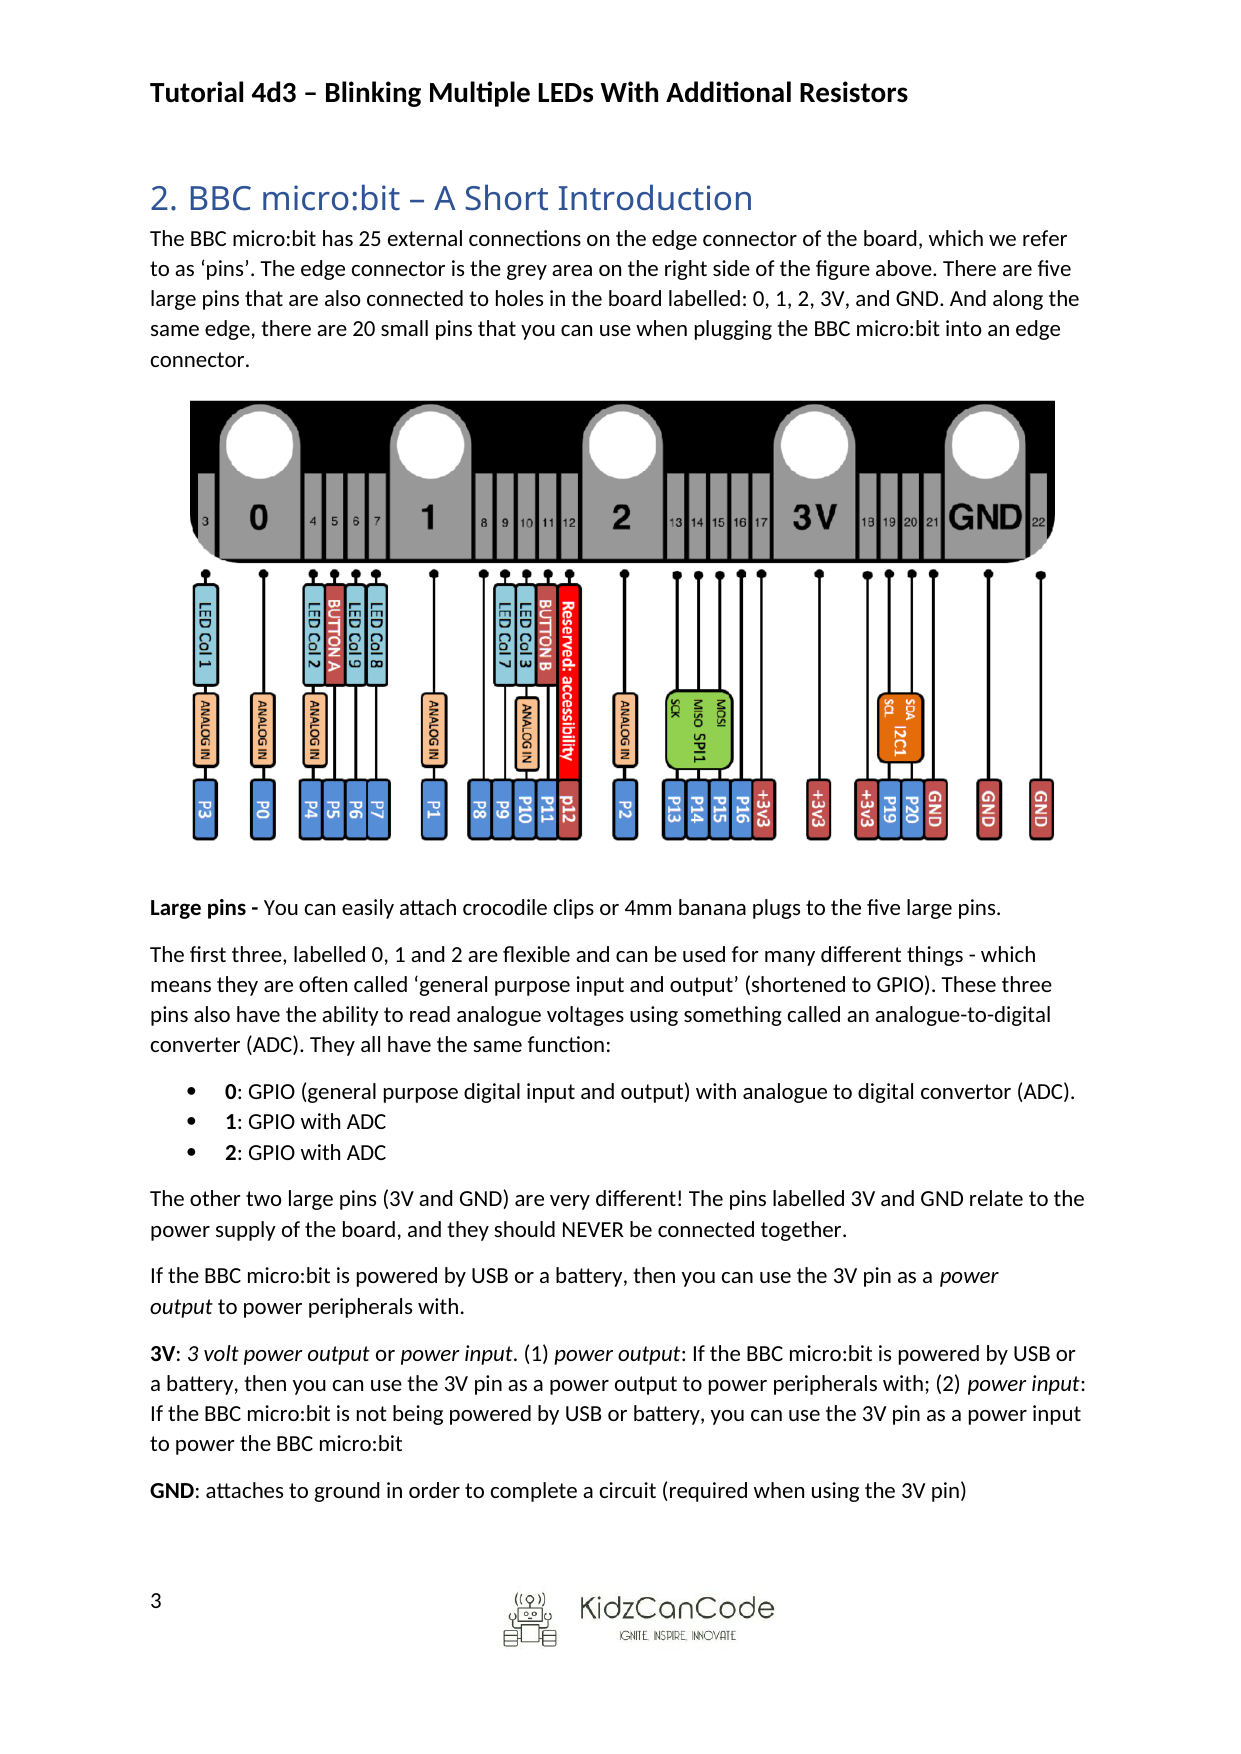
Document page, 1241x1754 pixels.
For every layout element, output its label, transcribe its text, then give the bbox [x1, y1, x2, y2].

text The first three, labelled 0, 1 and 2 are flexible and can be used for many different things - which means they are often called ‘general purpose input and output’ (shortened to GPIO). These three pins also have the ability to read analogue voltages using something called an analogue-to-digital converter (ADC). They all have the same function: [150, 940, 1090, 1058]
text If the BBC micro:bit is powered by USB or a battery, then you can use the 3V pin as a power output to power peripherals with. [150, 1262, 1090, 1320]
text Large pins - You can easily attach crocodile clips or 4mm banana plugs to the five large pins. [150, 893, 1090, 921]
subtitle BBC micro:bit – A Short Introduction [150, 175, 1090, 220]
picture [497, 1586, 781, 1653]
list 2: GPIO with ADC [187, 1138, 1090, 1166]
picture [191, 401, 1054, 843]
text The BBC micro:bit has 25 external connections on the edge connector of the board, which we refer to as ‘pins’. The edge connector is the grey area on the right side of the figure above. There are five large pins that are also connected to holes in the board labelled: 0, 1, 2, 3V, and GND. And along the same edge, there are 20 small pins that you can use when plugging the BBC micro:bit into an edge connector. [150, 224, 1090, 373]
text 3V: 3 volt power output or power input. (1) power output: If the BBC micro:bit is powered by USB or a battery, then you can use the 3V pin as a power output to power peripherals with; (2) power input: If the BBC micro:bit is not being powered by USB or battery, you can use the 3V pin as a power input to power the BBC micro:bit [150, 1339, 1090, 1457]
text The other two large pins (3V and GND) are very different! The pins labelled 3V and GND relate to the power supply of the board, and they should NEVER be connected together. [150, 1184, 1090, 1243]
list 1: GPIO with ADC [187, 1107, 1090, 1135]
text GND: attaches to ground in order to complete a circuit (required when using the 3V pin) [150, 1476, 1090, 1504]
list 0: GPIO (general purpose digital input and output) with analogue to digital convertor (ADC). [187, 1077, 1090, 1105]
